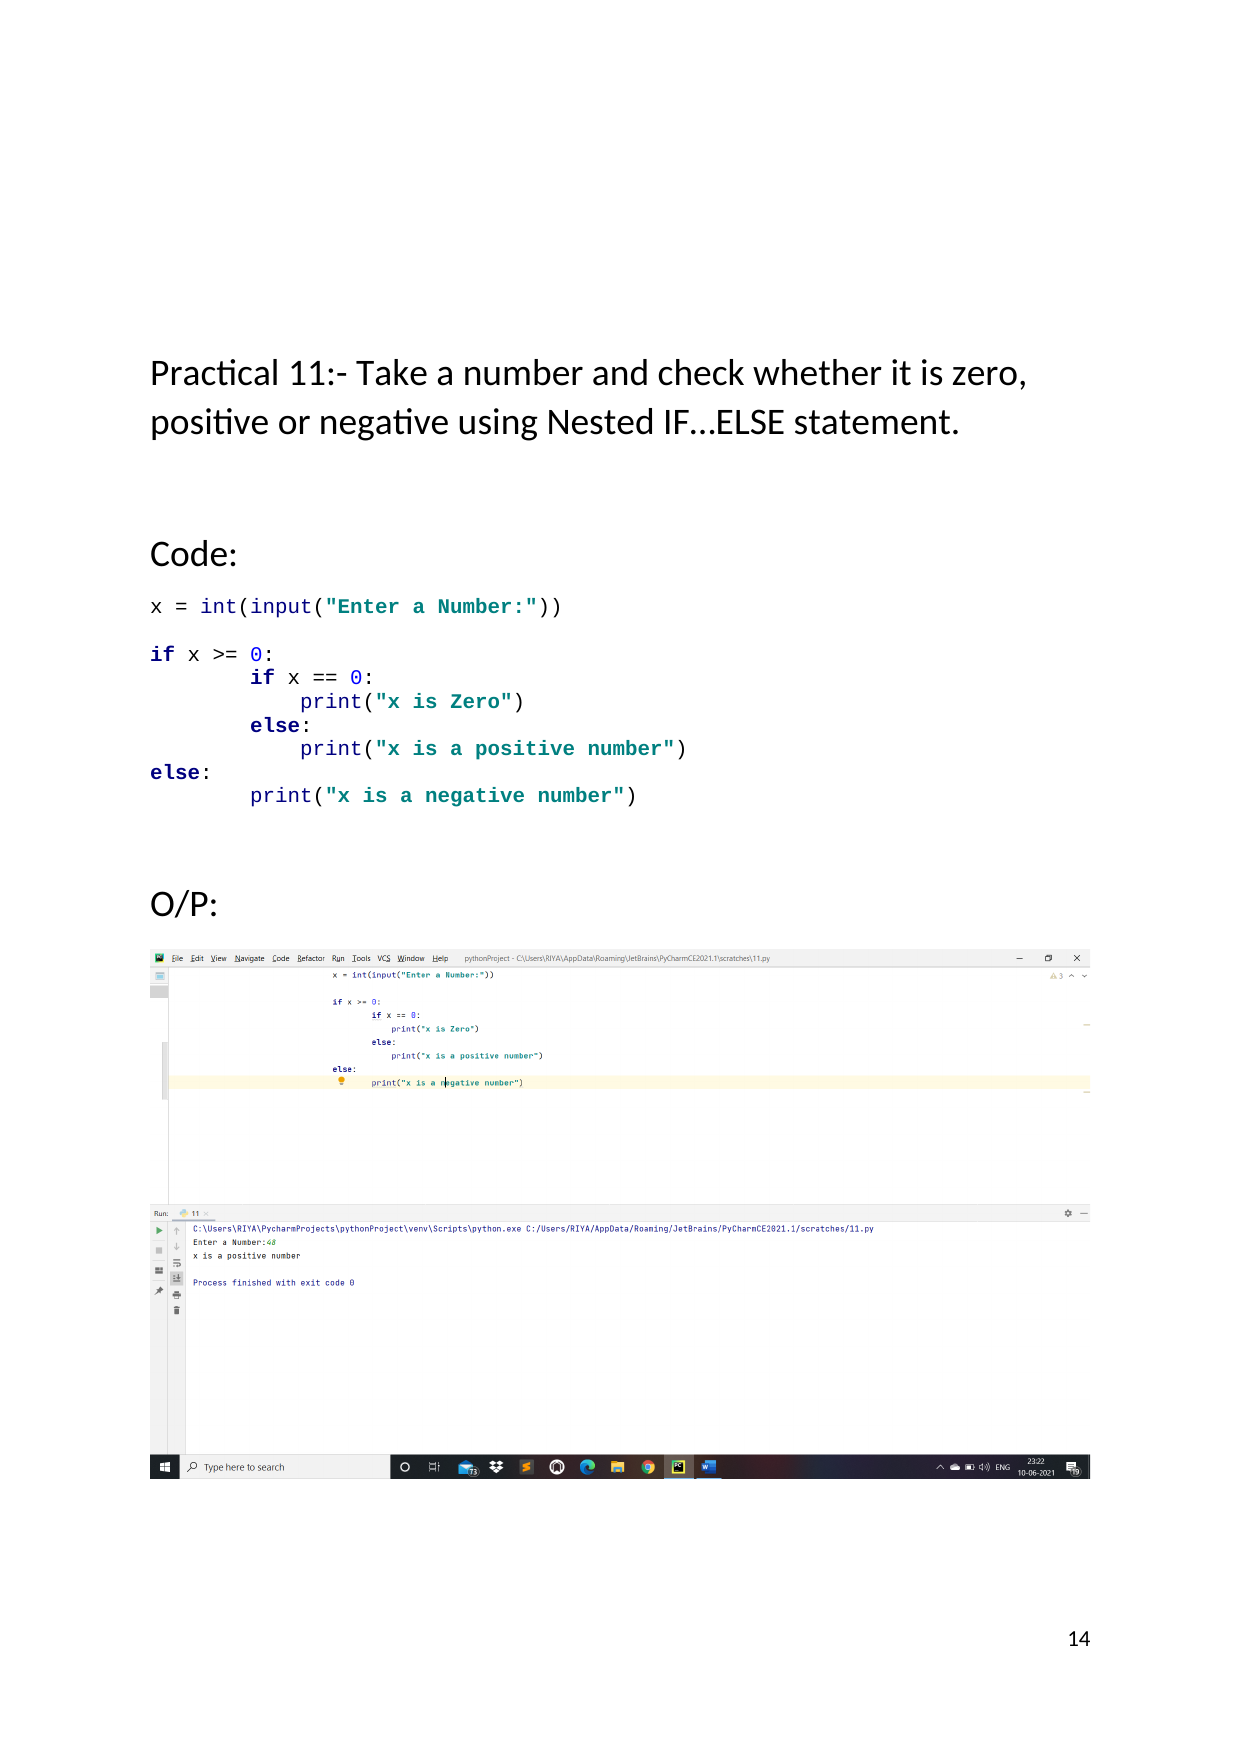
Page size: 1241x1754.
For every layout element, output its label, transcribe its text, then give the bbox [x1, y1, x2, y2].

text x = int(input("Enter a Number:")) if x >= 0: if x == 0: print("x is Zero") else: print("x is a positive number") else: print("x is a negative number") [150, 596, 1090, 809]
text Code: [150, 530, 1090, 576]
text O/P: [150, 880, 1090, 926]
picture [150, 949, 1091, 1479]
text Practical 11:- Take a number and check whether it is zero, positive or negative using Nested IF…ELSE statement. [150, 348, 1090, 444]
